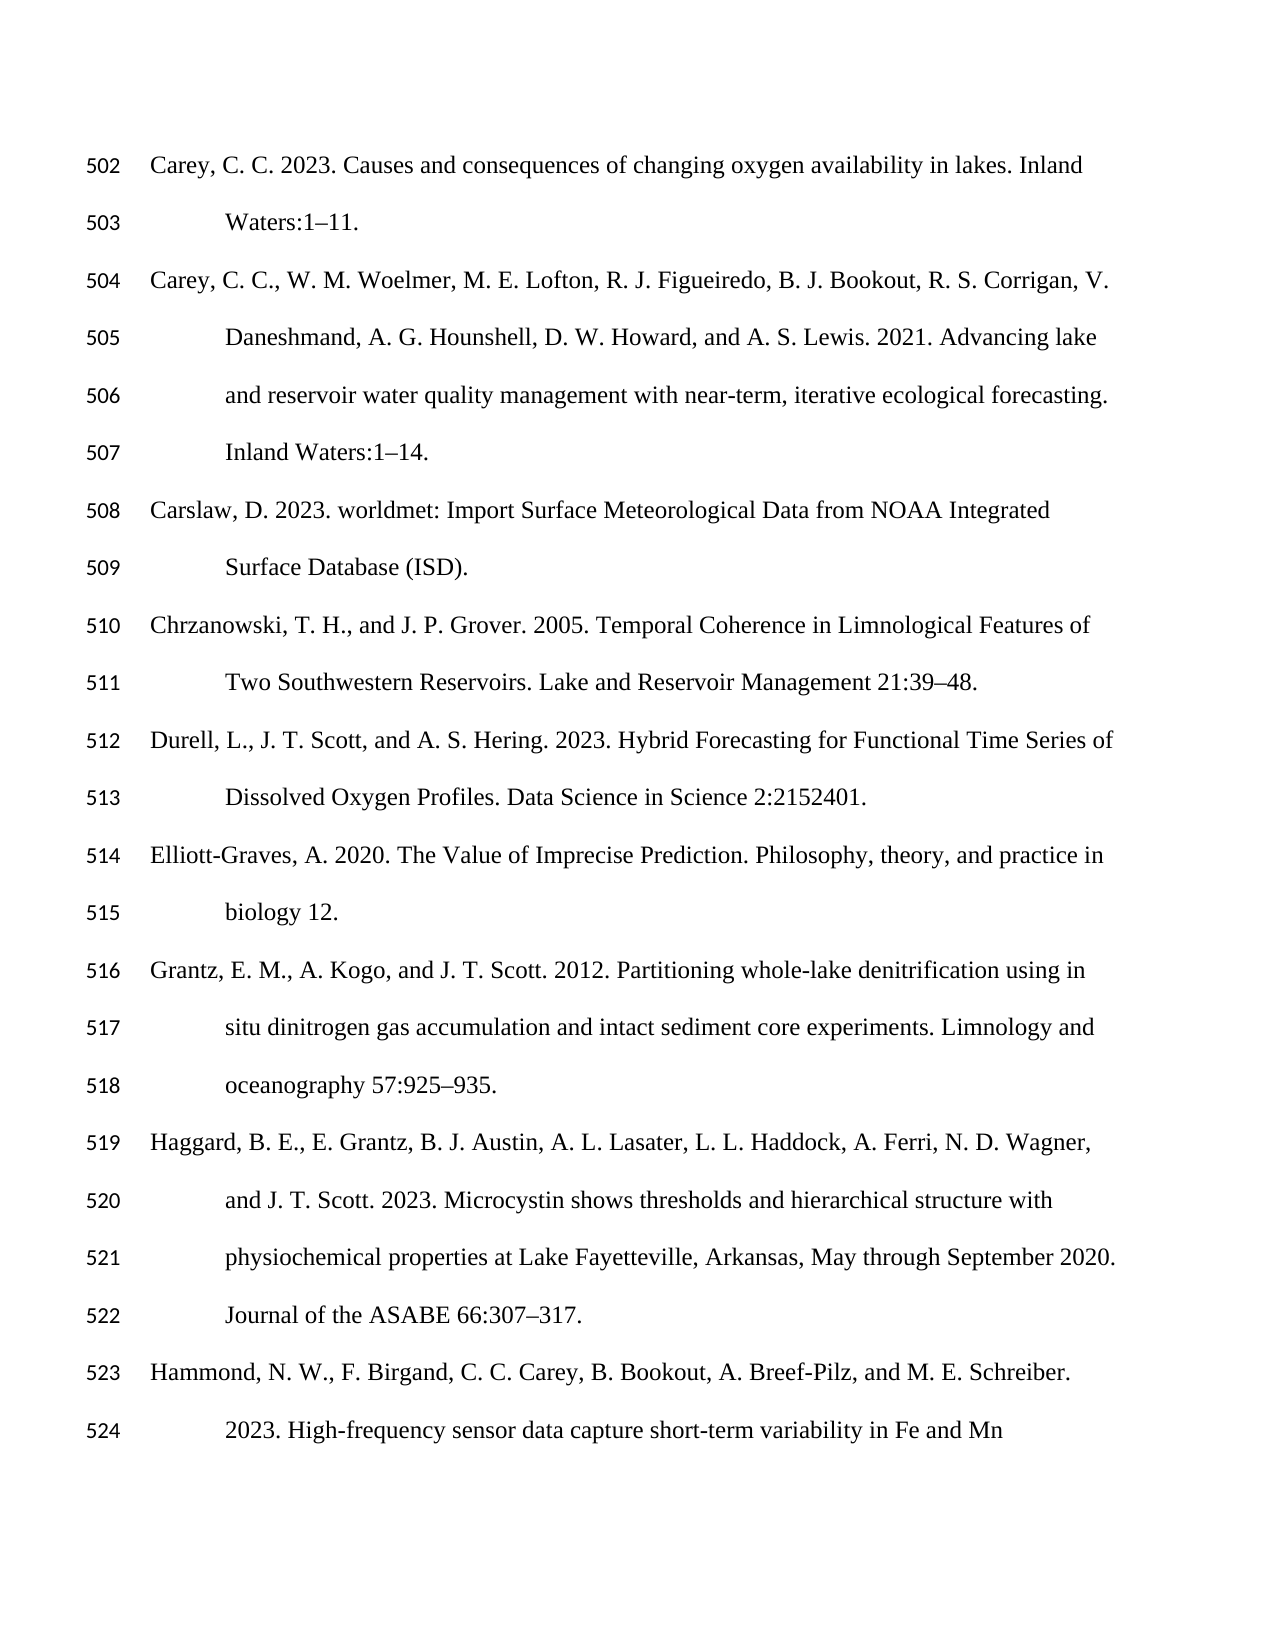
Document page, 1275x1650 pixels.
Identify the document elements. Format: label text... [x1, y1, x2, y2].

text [150, 1357, 1125, 1444]
text Chrzanowski, T. H., and J. P. Grover. 2005. Temporal Coherence in Limnological Features of Two Southwestern Reservoirs. Lake and Reservoir Management 21:39–48. [150, 610, 1125, 696]
text Durell, L., J. T. Scott, and A. S. Hering. 2023. Hybrid Forecasting for Functional Time Series of Dissolved Oxygen Profiles. Data Science in Science 2:2152401. [150, 725, 1125, 811]
text Carey, C. C., W. M. Woelmer, M. E. Lofton, R. J. Figueiredo, B. J. Bookout, R. S. Corrigan, V. Daneshmand, A. G. Hounshell, D. W. Howard, and A. S. Lewis. 2021. Advancing lake and reservoir water quality management with near-term, iterative ecological forecasting. Inland Waters:1–14. [150, 265, 1125, 466]
text Elliott-Graves, A. 2020. The Value of Imprecise Prediction. Philosophy, theory, and practice in biology 12. [150, 840, 1125, 926]
text Haggard, B. E., E. Grantz, B. J. Austin, A. L. Lasater, L. L. Haddock, A. Ferri, N. D. Wagner, and J. T. Scott. 2023. Microcystin shows thresholds and hierarchical structure with physiochemical properties at Lake Fayetteville, Arkansas, May through September 2020. Journal of the ASABE 66:307–317. [150, 1127, 1125, 1329]
text Carslaw, D. 2023. worldmet: Import Surface Meteorological Data from NOAA Integrated Surface Database (ISD). [150, 495, 1125, 581]
text Carey, C. C. 2023. Causes and consequences of changing oxygen availability in lakes. Inland Waters:1–11. [150, 150, 1125, 236]
text Grantz, E. M., A. Kogo, and J. T. Scott. 2012. Partitioning whole-lake denitrification using in situ dinitrogen gas accumulation and intact sediment core experiments. Limnology and oceanography 57:925–935. [150, 955, 1125, 1099]
